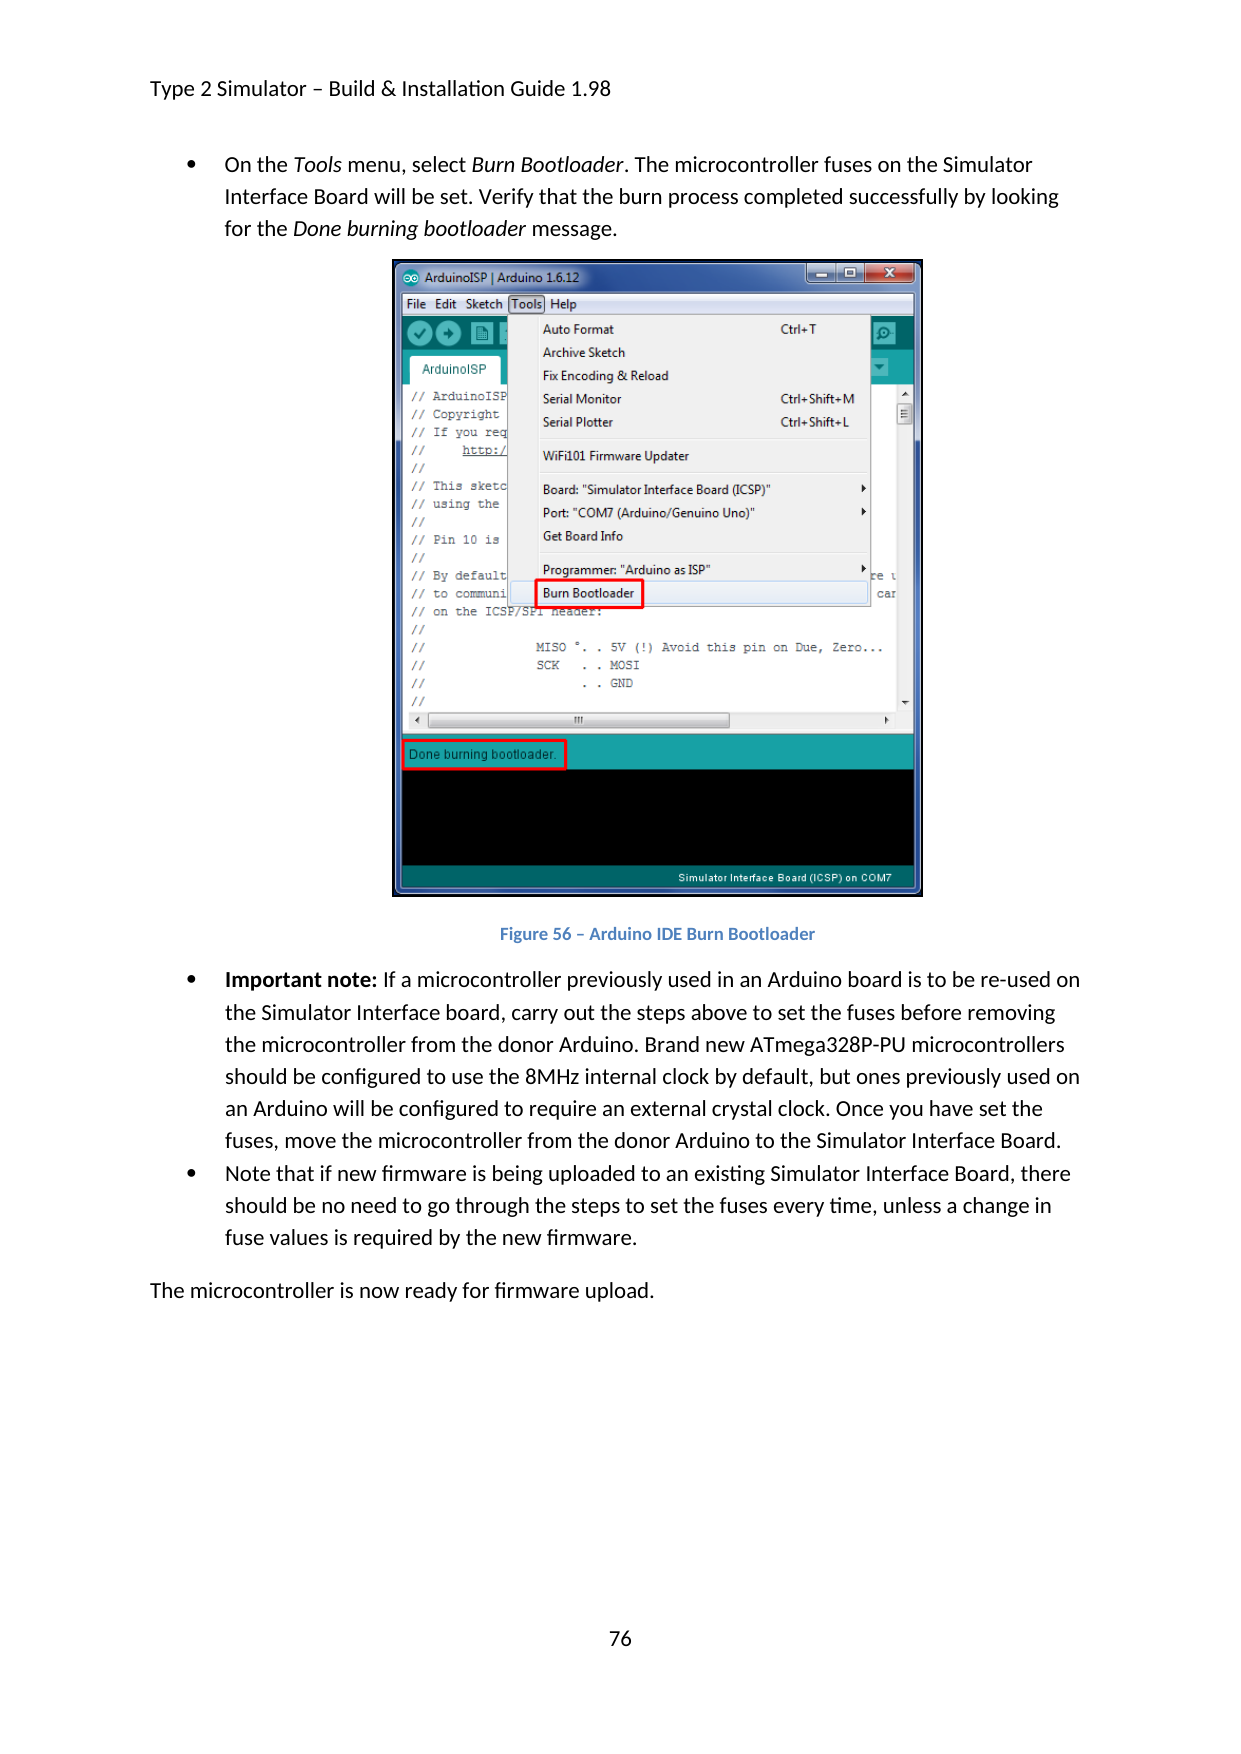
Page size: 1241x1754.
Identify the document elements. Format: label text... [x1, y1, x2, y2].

picture [394, 261, 921, 895]
text Figure – Arduino IDE Burn Bootloader [225, 922, 1090, 945]
list On the Tools menu, select Burn Bootloader. The microcontroller fuses on the Simulator Interface Board will be set. Verify that the burn process completed successfully by looking for the Done burning bootloader message. [187, 150, 1090, 242]
list Note that if new firmware is being uploaded to an existing Simulator Interface Board, there should be no need to go through the steps to set the fuses every time, unless a change in fuse values is required by the new firmware. [187, 1159, 1090, 1251]
list Important note: If a microcontroller previously used in an Arduino board is to be re-used on the Simulator Interface board, carry out the steps above to set the fuses before removing the microcontroller from the donor Arduino. Brand new ATmega328P-PU microcontrollers should be configured to use the 8MHz internal clock by default, but ones previously used on an Arduino will be configured to require an external crystal clock. Once you have set the fuses, move the microcontroller from the donor Arduino to the Simulator Interface Board. [187, 966, 1090, 1154]
text The microcontroller is now ready for firmware upload. [150, 1276, 1090, 1304]
